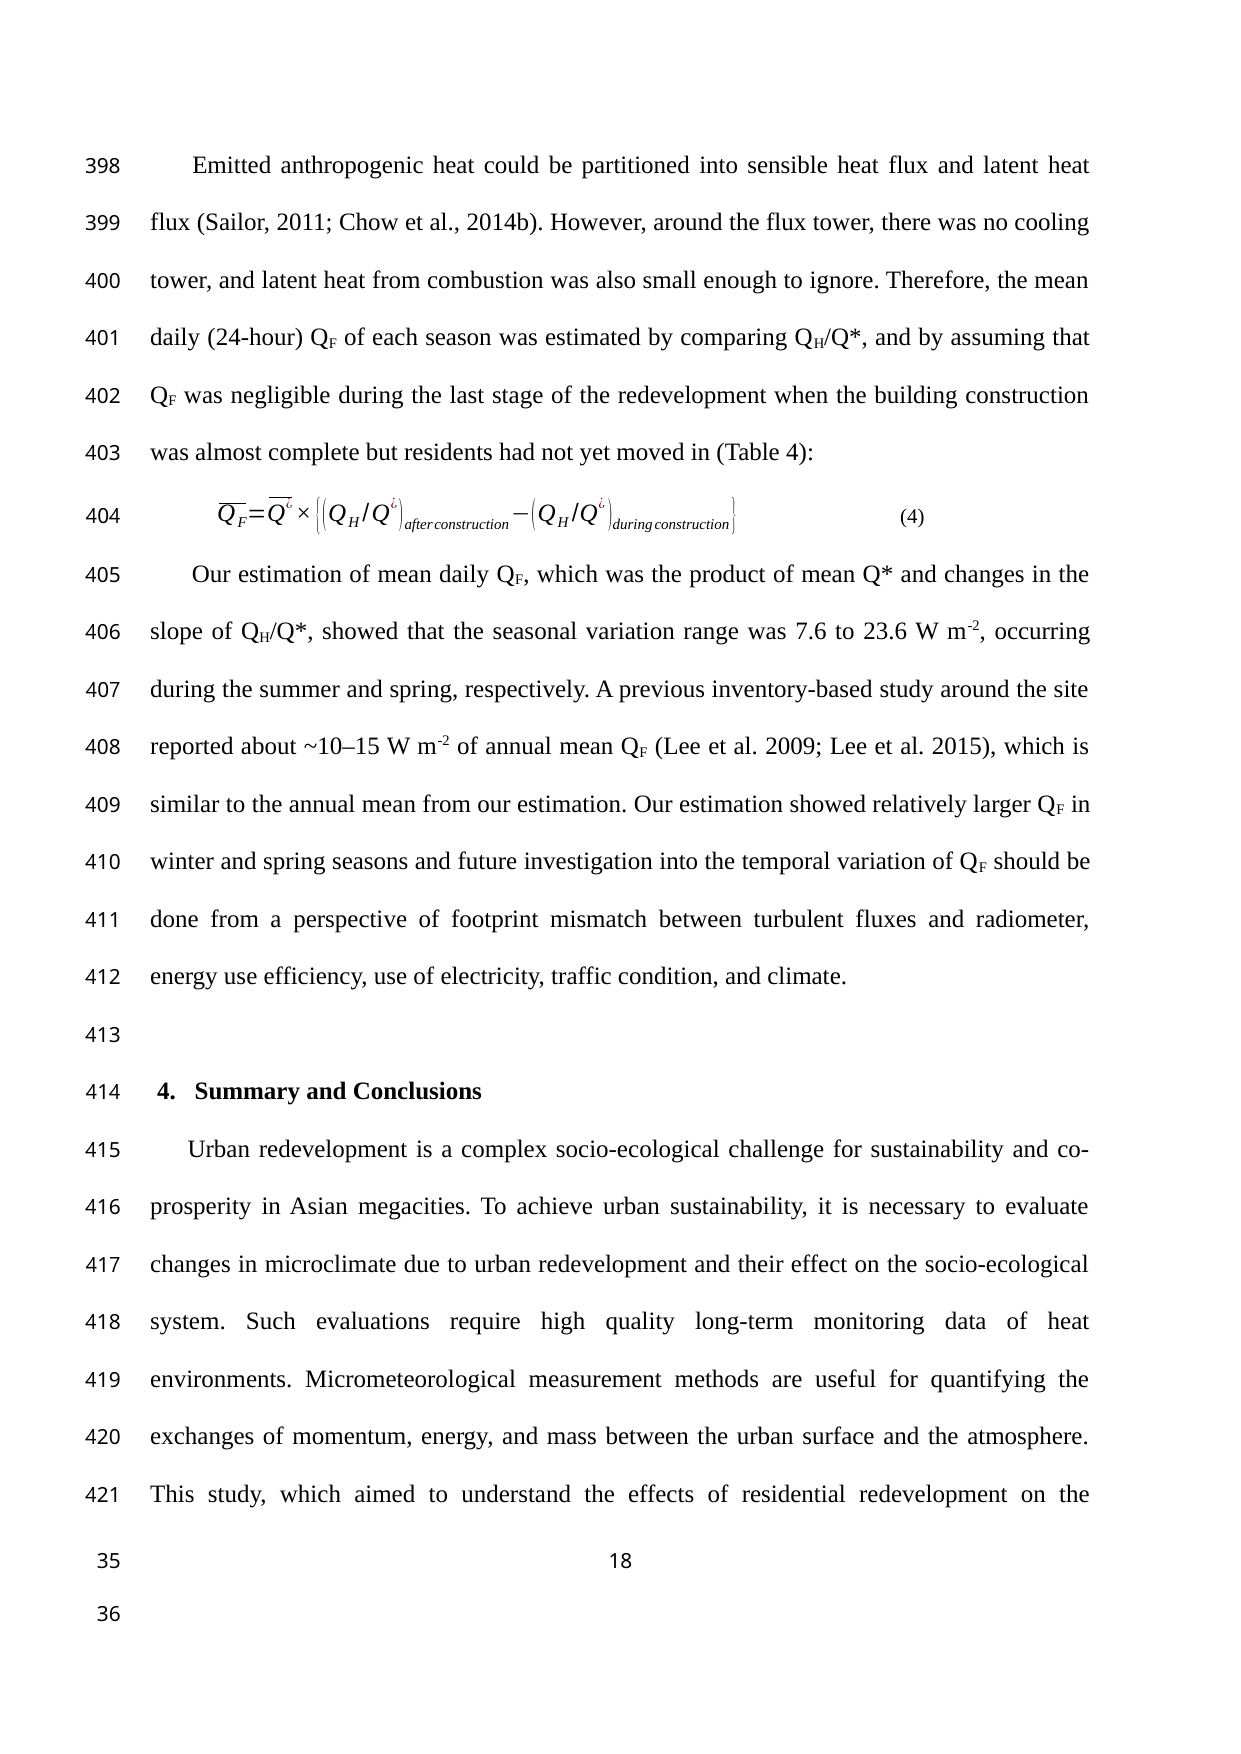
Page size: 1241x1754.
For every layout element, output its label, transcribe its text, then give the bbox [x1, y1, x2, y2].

text Emitted anthropogenic heat could be partitioned into sensible heat flux and latent heat flux (Sailor, 2011; Chow et al., 2014b). However, around the flux tower, there was no cooling tower, and latent heat from combustion was also small enough to ignore. Therefore, the mean daily (24-hour) QF of each season was estimated by comparing QH/Q*, and by assuming that QF was negligible during the last stage of the redevelopment when the building construction was almost complete but residents had not yet moved in (Table 4): [150, 150, 1090, 466]
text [150, 1134, 1090, 1508]
list (4) [217, 495, 1090, 535]
list Summary and Conclusions [157, 1076, 1090, 1105]
text Our estimation of mean daily QF, which was the product of mean Q* and changes in the slope of QH/Q*, showed that the seasonal variation range was 7.6 to 23.6 W m-2, occurring during the summer and spring, respectively. A previous inventory-based study around the site reported about ~10–15 W m-2 of annual mean QF (Lee et al. 2009; Lee et al. 2015), which is similar to the annual mean from our estimation. Our estimation showed relatively larger QF in winter and spring seasons and future investigation into the temporal variation of QF should be done from a perspective of footprint mismatch between turbulent fluxes and radiometer, energy use efficiency, use of electricity, traffic condition, and climate. [150, 559, 1090, 990]
